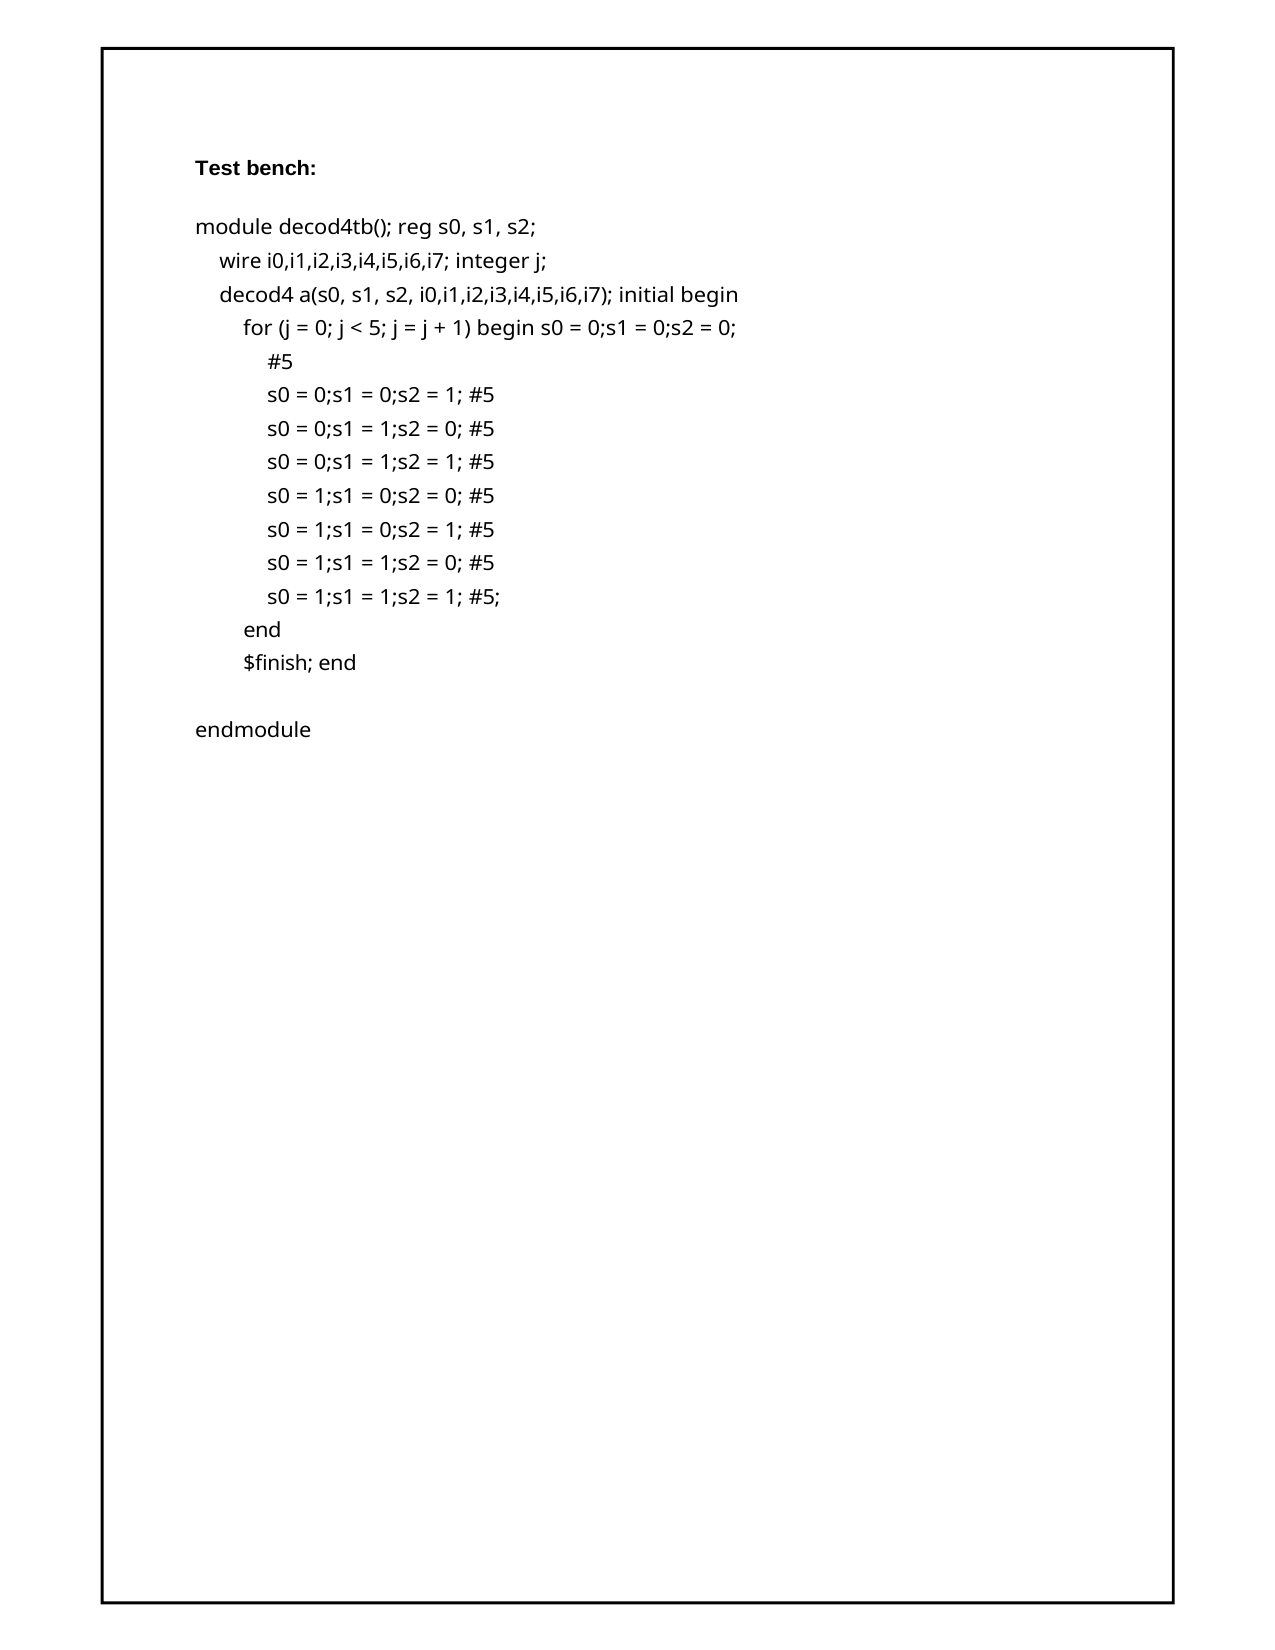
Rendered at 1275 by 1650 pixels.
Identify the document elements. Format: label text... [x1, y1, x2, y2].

text for (j = 0; j < 5; j = j + 1) begin s0 = 0;s1 = 0;s2 = 0; [243, 313, 1088, 342]
text Test bench: [195, 155, 1088, 179]
text decod4 a(s0, s1, s2, i0,i1,i2,i3,i4,i5,i6,i7); initial begin [219, 280, 1088, 308]
text wire i0,i1,i2,i3,i4,i5,i6,i7; integer j; [219, 246, 1088, 275]
text #5 [267, 347, 1088, 376]
text s0 = 0;s1 = 1;s2 = 0; #5 [267, 414, 1088, 442]
text s0 = 1;s1 = 0;s2 = 0; #5 [267, 481, 1088, 510]
text end [243, 616, 1088, 644]
text s0 = 1;s1 = 1;s2 = 0; #5 [267, 548, 1088, 577]
text s0 = 0;s1 = 0;s2 = 1; #5 [267, 380, 1088, 408]
text module decod4tb(); reg s0, s1, s2; [195, 212, 1088, 241]
text s0 = 0;s1 = 1;s2 = 1; #5 [267, 447, 1088, 476]
text s0 = 1;s1 = 1;s2 = 1; #5; [267, 582, 1088, 611]
text endmodule [195, 715, 1088, 743]
text s0 = 1;s1 = 0;s2 = 1; #5 [267, 515, 1088, 543]
text $finish; end [219, 648, 1088, 677]
